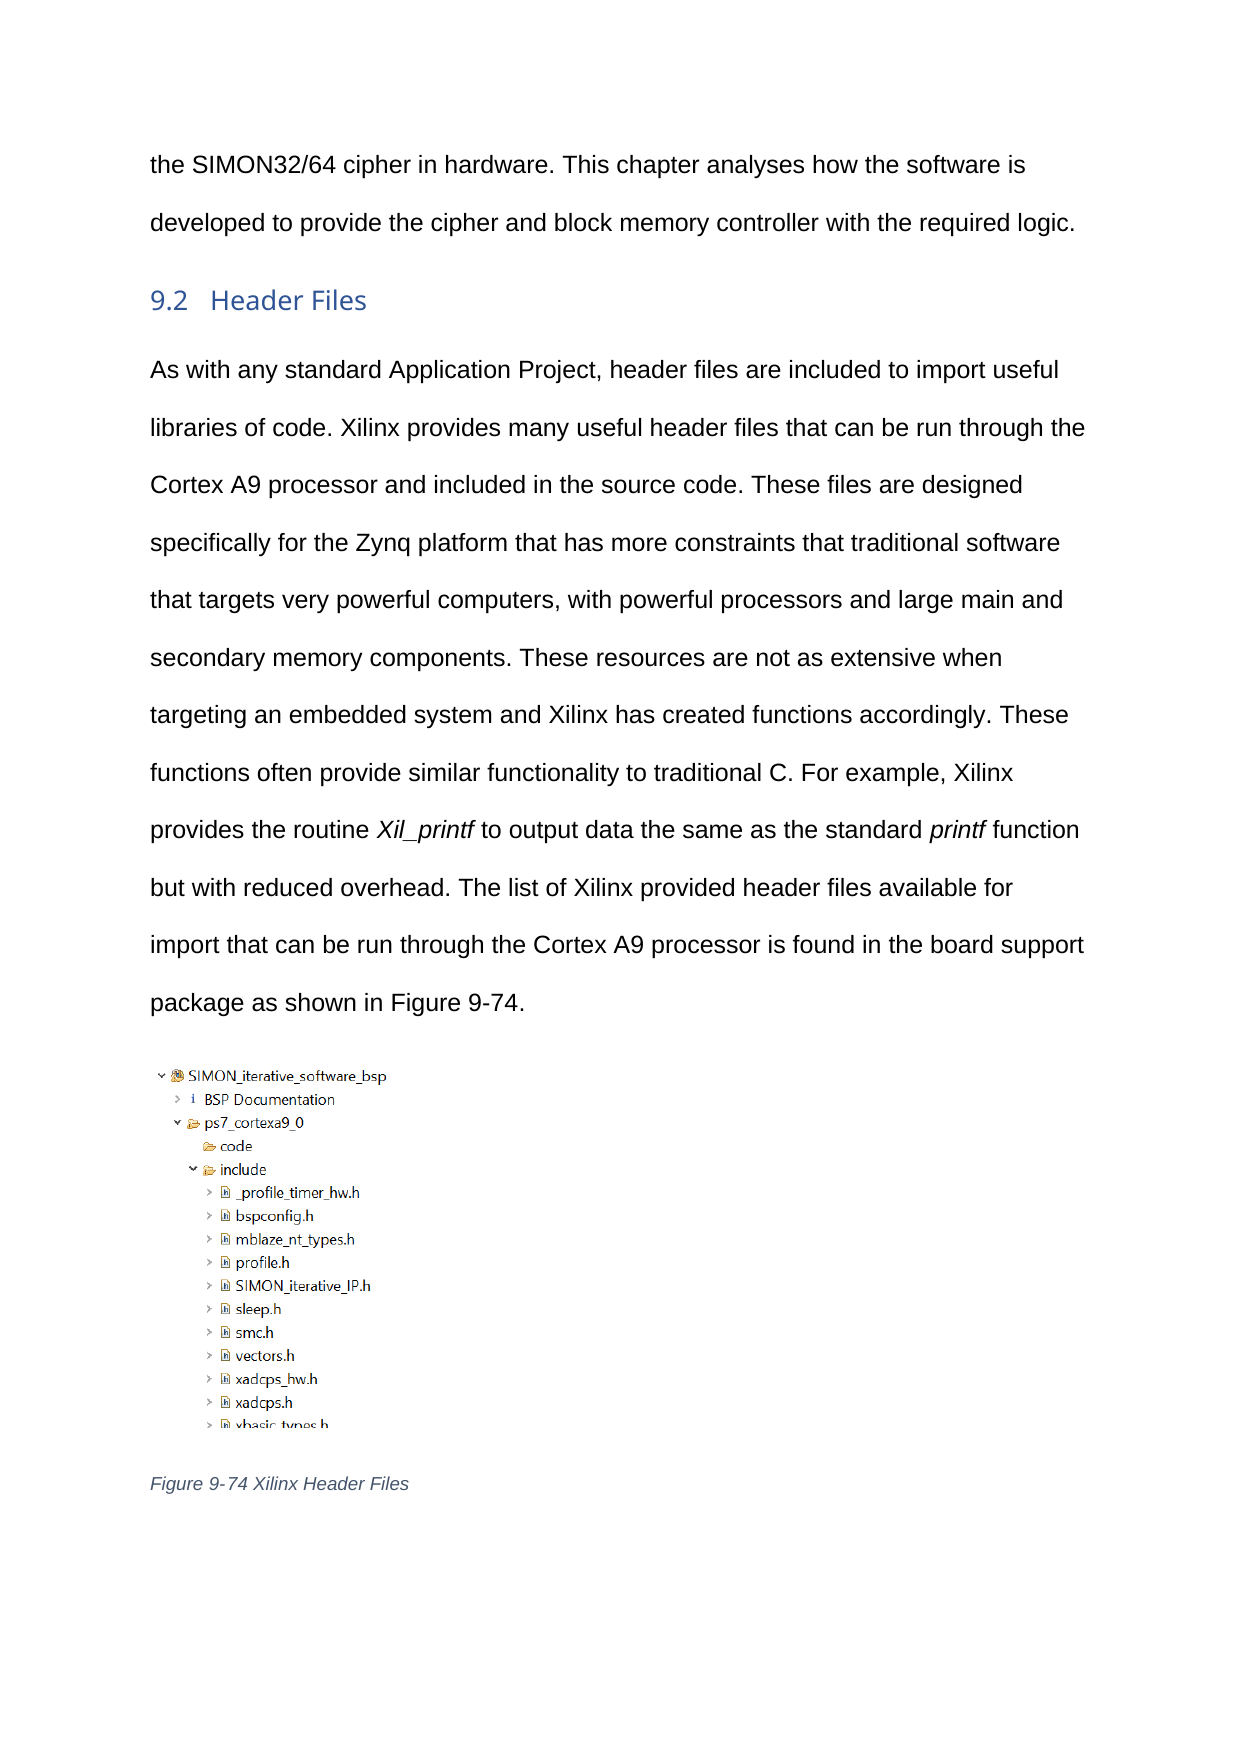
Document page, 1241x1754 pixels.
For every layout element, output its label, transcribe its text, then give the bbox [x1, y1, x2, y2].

subtitle Header Files [150, 282, 1090, 318]
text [150, 150, 1090, 236]
picture [150, 1062, 502, 1428]
